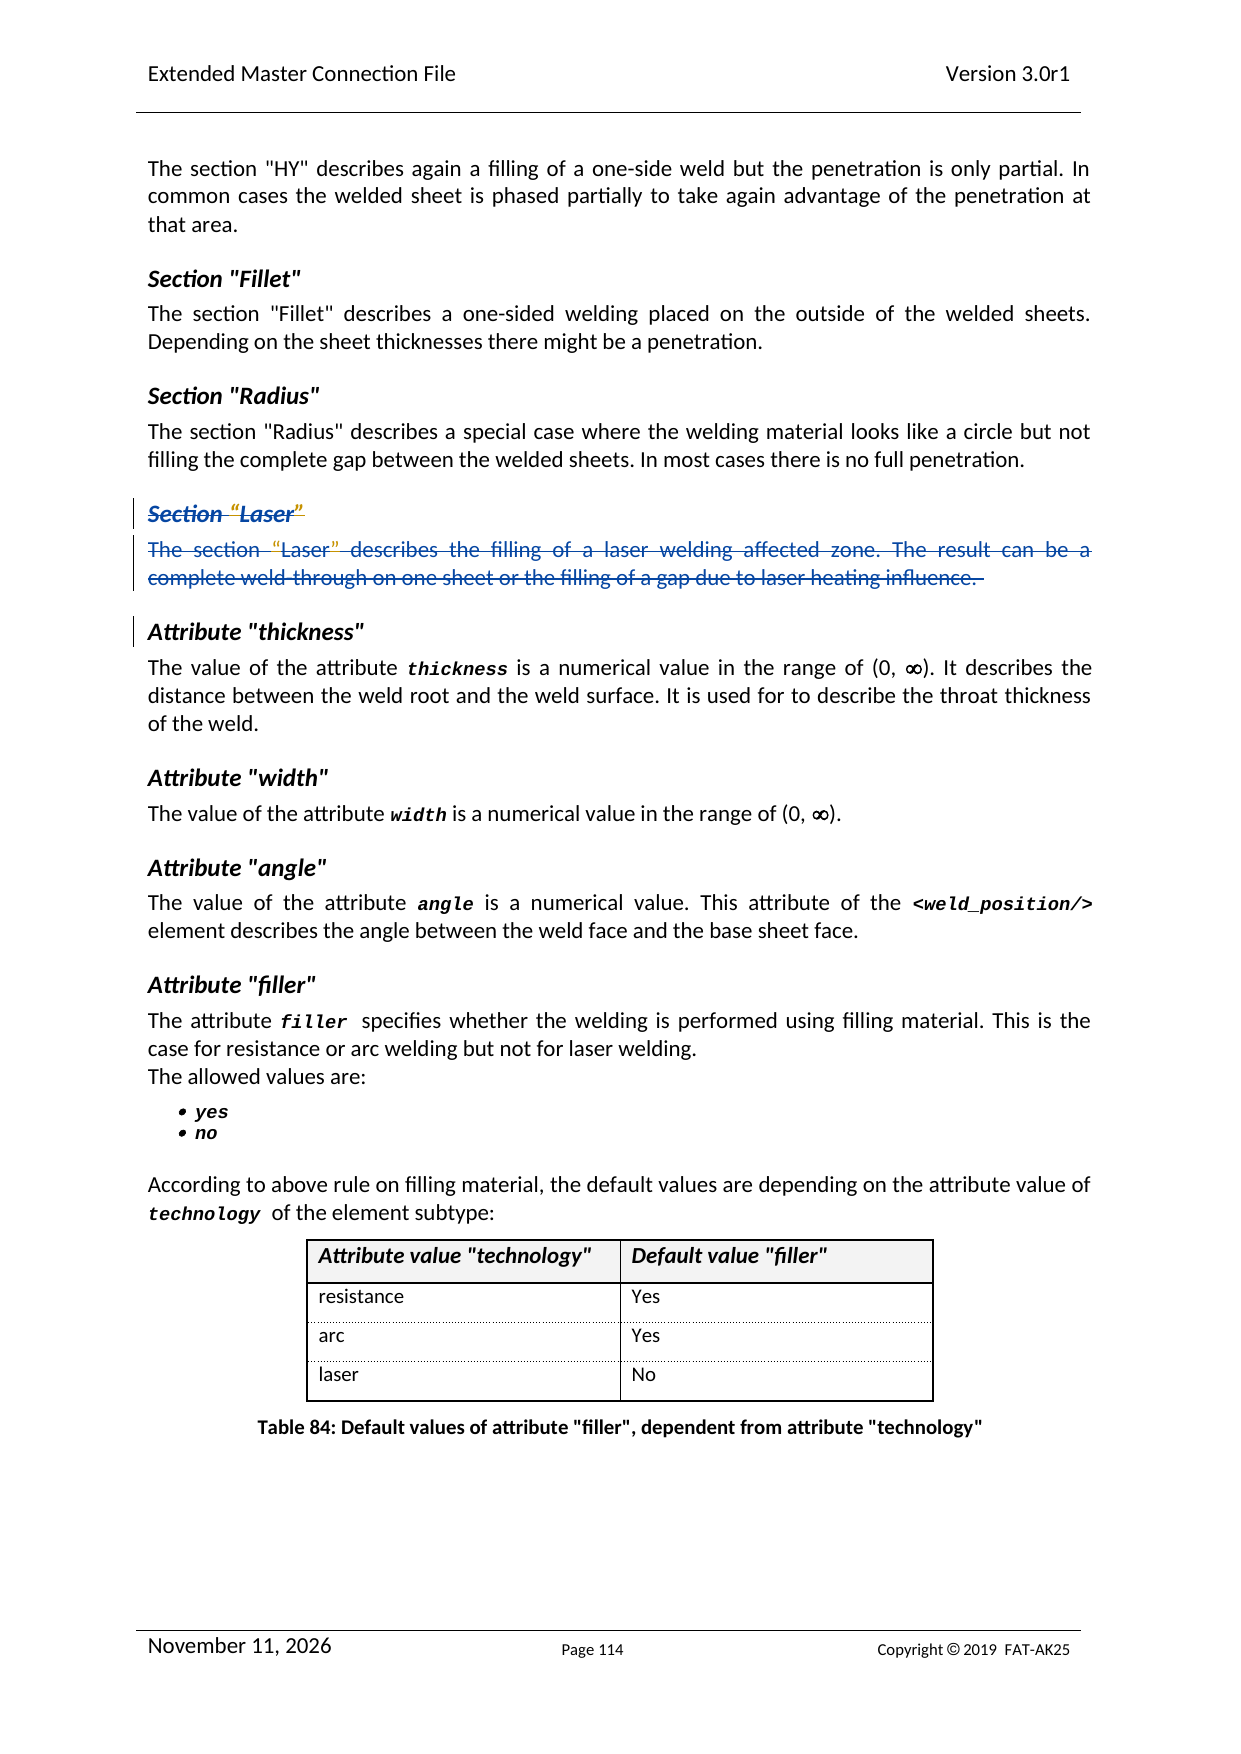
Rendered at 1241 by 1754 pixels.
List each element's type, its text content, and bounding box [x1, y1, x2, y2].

subtitle Attribute "width" [148, 762, 1092, 792]
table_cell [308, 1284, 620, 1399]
subtitle Section "Radius" [148, 381, 1092, 411]
text The section "HY" describes again a filling of a one-side weld but the penetration is only partial. In common cases the welded sheet is phased partially to take again advantage of the penetration at that area. [148, 154, 1092, 238]
text Table 84: Default values of attribute "filler", dependent from attribute "technology" [148, 1414, 1092, 1439]
text The value of the attribute angle is a numerical value. This attribute of the <weld_position/> element describes the angle between the weld face and the base sheet face. [148, 888, 1092, 944]
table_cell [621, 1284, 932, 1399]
subtitle Attribute "filler" [148, 969, 1092, 1000]
text The section "Fillet" describes a one-sided welding placed on the outside of the welded sheets. Depending on the sheet thicknesses there might be a penetration. [148, 299, 1092, 356]
list no [177, 1124, 1092, 1145]
list yes [177, 1103, 1092, 1124]
subtitle Attribute "thickness" [148, 616, 1092, 647]
subtitle Attribute "angle" [148, 852, 1092, 882]
text The section "Radius" describes a special case where the welding material looks like a circle but not filling the complete gap between the welded sheets. In most cases there is no full penetration. [148, 417, 1092, 473]
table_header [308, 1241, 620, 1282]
text The attribute filler specifies whether the welding is performed using filling material. This is the case for resistance or arc welding but not for laser welding. [148, 1006, 1092, 1062]
text The value of the attribute width is a numerical value in the range of (0, ). [148, 799, 1092, 827]
text According to above rule on filling material, the default values are depending on the attribute value of technology of the element subtype: [148, 1170, 1092, 1226]
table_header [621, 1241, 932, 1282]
text The value of the attribute thickness is a numerical value in the range of (0, ). It describes the distance between the weld root and the weld surface. It is used for to describe the throat thickness of the weld. [148, 653, 1092, 737]
subtitle Section "Fillet" [148, 263, 1092, 293]
text The allowed values are: [148, 1062, 1092, 1090]
